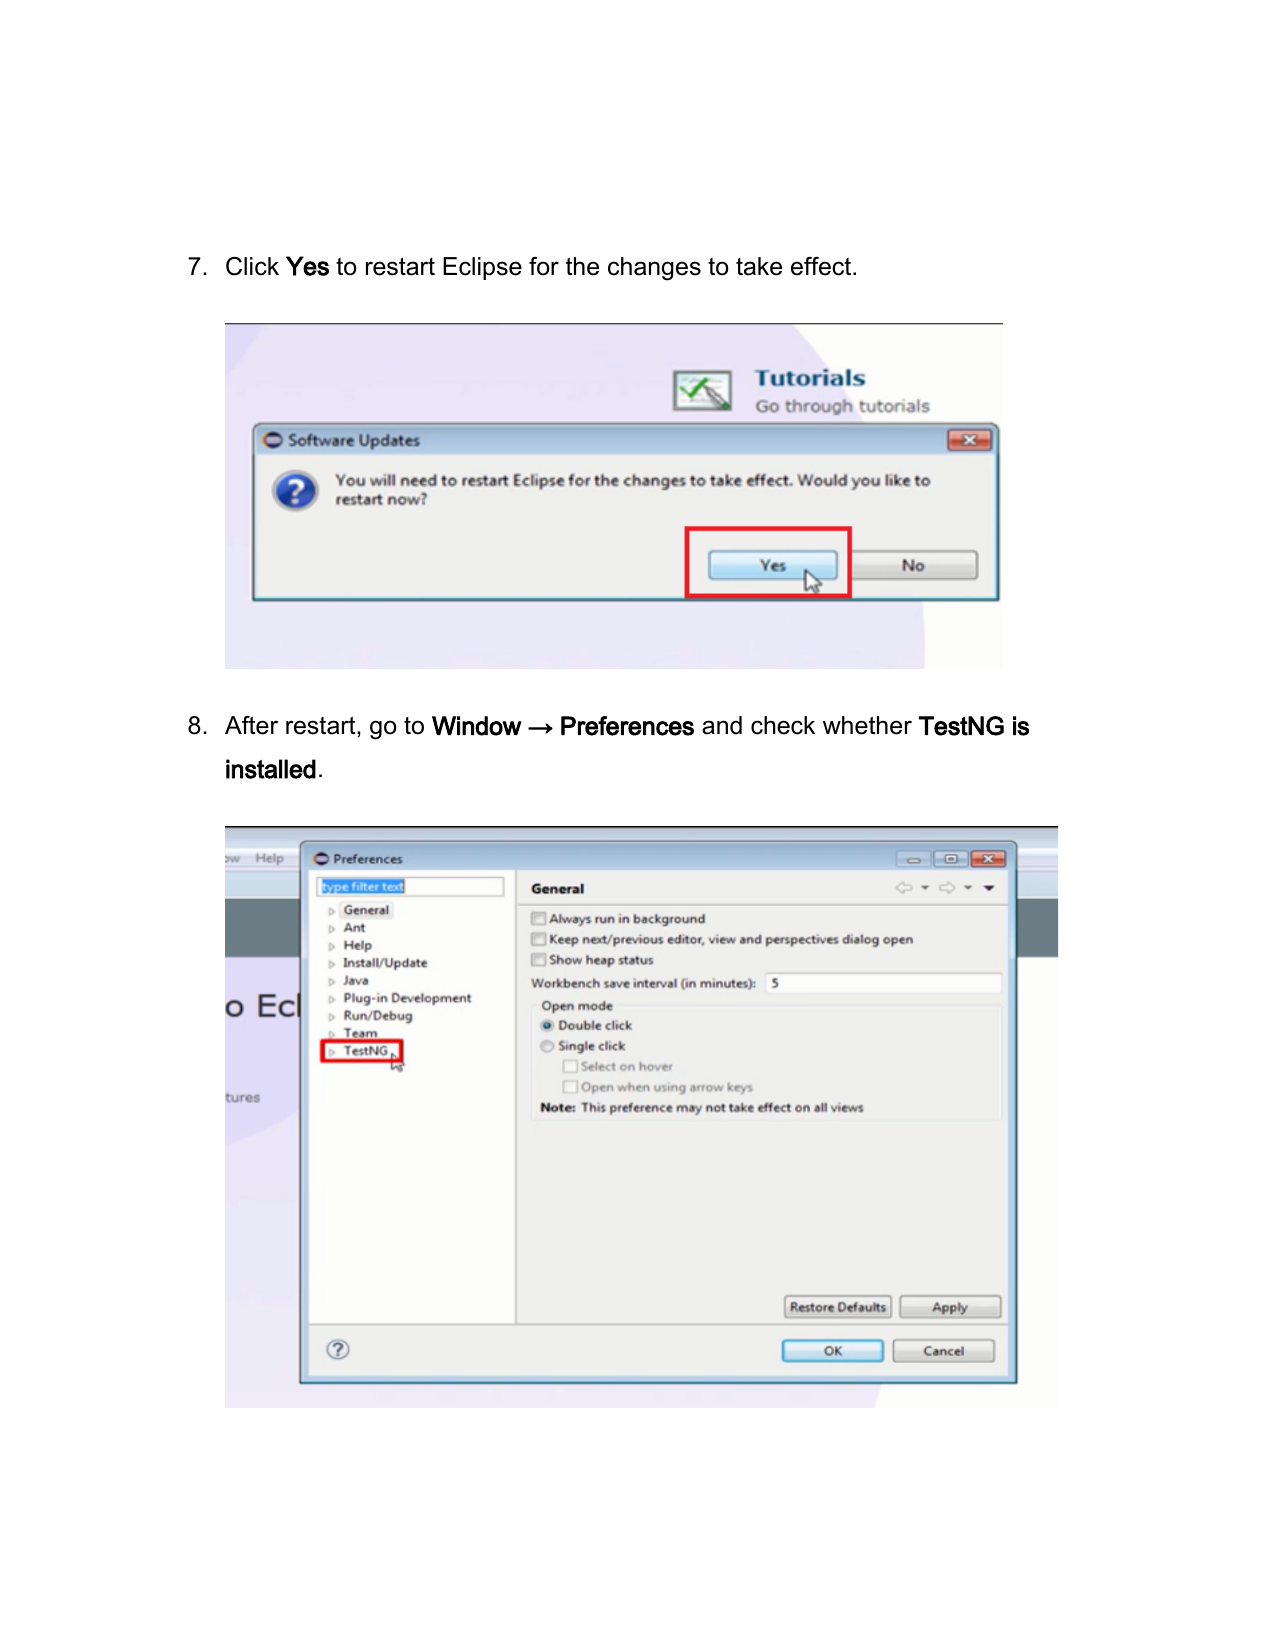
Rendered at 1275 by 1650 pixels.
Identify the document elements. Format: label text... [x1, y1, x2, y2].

picture [225, 826, 1059, 1408]
list Click Yes to restart Eclipse for the changes to take effect. [187, 251, 1125, 280]
list After restart, go to Window → Preferences and check whether TestNG is installed. [187, 711, 1125, 783]
picture [225, 323, 1004, 669]
